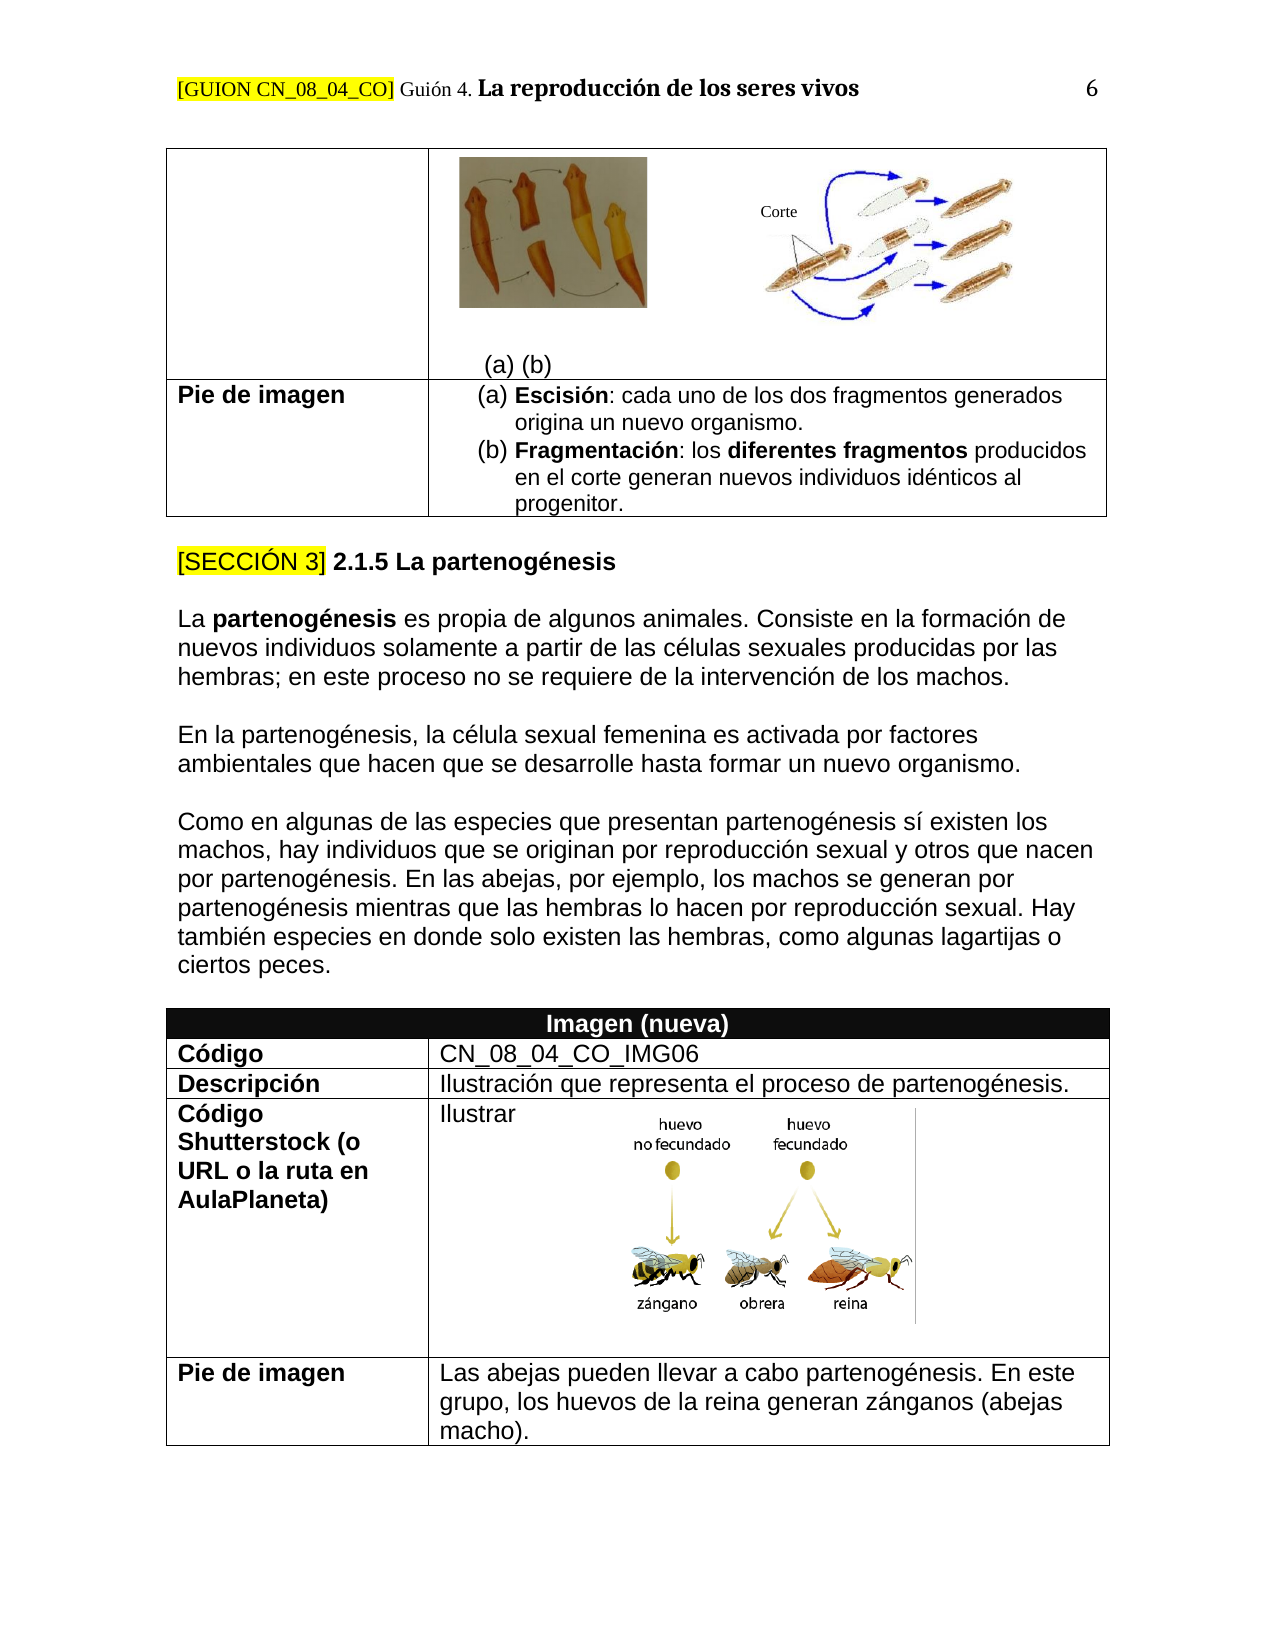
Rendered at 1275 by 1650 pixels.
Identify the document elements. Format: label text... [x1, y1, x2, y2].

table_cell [167, 149, 428, 379]
table_cell Pie de imagen [167, 380, 428, 516]
picture [622, 1108, 916, 1324]
table_cell Ilustración que representa el proceso de partenogénesis. [429, 1069, 1109, 1097]
table_cell Ilustrar (a) (b) [429, 149, 1106, 379]
table_cell Código [167, 1039, 428, 1068]
table_cell Ilustrar [429, 1099, 1109, 1357]
table_cell Escisión: cada uno de los dos fragmentos generados origina un nuevo organismo. Fragmentación: los diferentes fragmentos producidos en el corte generan nuevos individuos idénticos al progenitor. [429, 380, 1106, 516]
text [SECCIÓN 3] 2.1.5 La partenogénesis [326, 546, 1098, 575]
text Como en algunas de las especies que presentan partenogénesis sí existen los machos, hay individuos que se originan por reproducción sexual y otros que nacen por partenogénesis. En las abejas, por ejemplo, los machos se generan por partenogénesis mientras que las hembras lo hacen por reproducción sexual. Hay también especies en donde solo existen las hembras, como algunas lagartijas o ciertos peces. [177, 806, 1098, 979]
text En la partenogénesis, la célula sexual femenina es activada por factores ambientales que hacen que se desarrolle hasta formar un nuevo organismo. [177, 720, 1098, 777]
table_cell Pie de imagen [167, 1358, 428, 1444]
picture [459, 157, 648, 308]
table_cell Descripción [167, 1069, 428, 1097]
table_cell Las abejas pueden llevar a cabo partenogénesis. En este grupo, los huevos de la reina generan zánganos (abejas macho). [429, 1358, 1109, 1444]
table_cell CN_08_04_CO_IMG06 [429, 1039, 1109, 1068]
table_header Imagen (nueva) [167, 1009, 1109, 1038]
table_cell Código Shutterstock (o URL o la ruta en AulaPlaneta) [167, 1099, 428, 1357]
text La partenogénesis es propia de algunos animales. Consiste en la formación de nuevos individuos solamente a partir de las células sexuales producidas por las hembras; en este proceso no se requiere de la intervención de los machos. [177, 604, 1098, 691]
